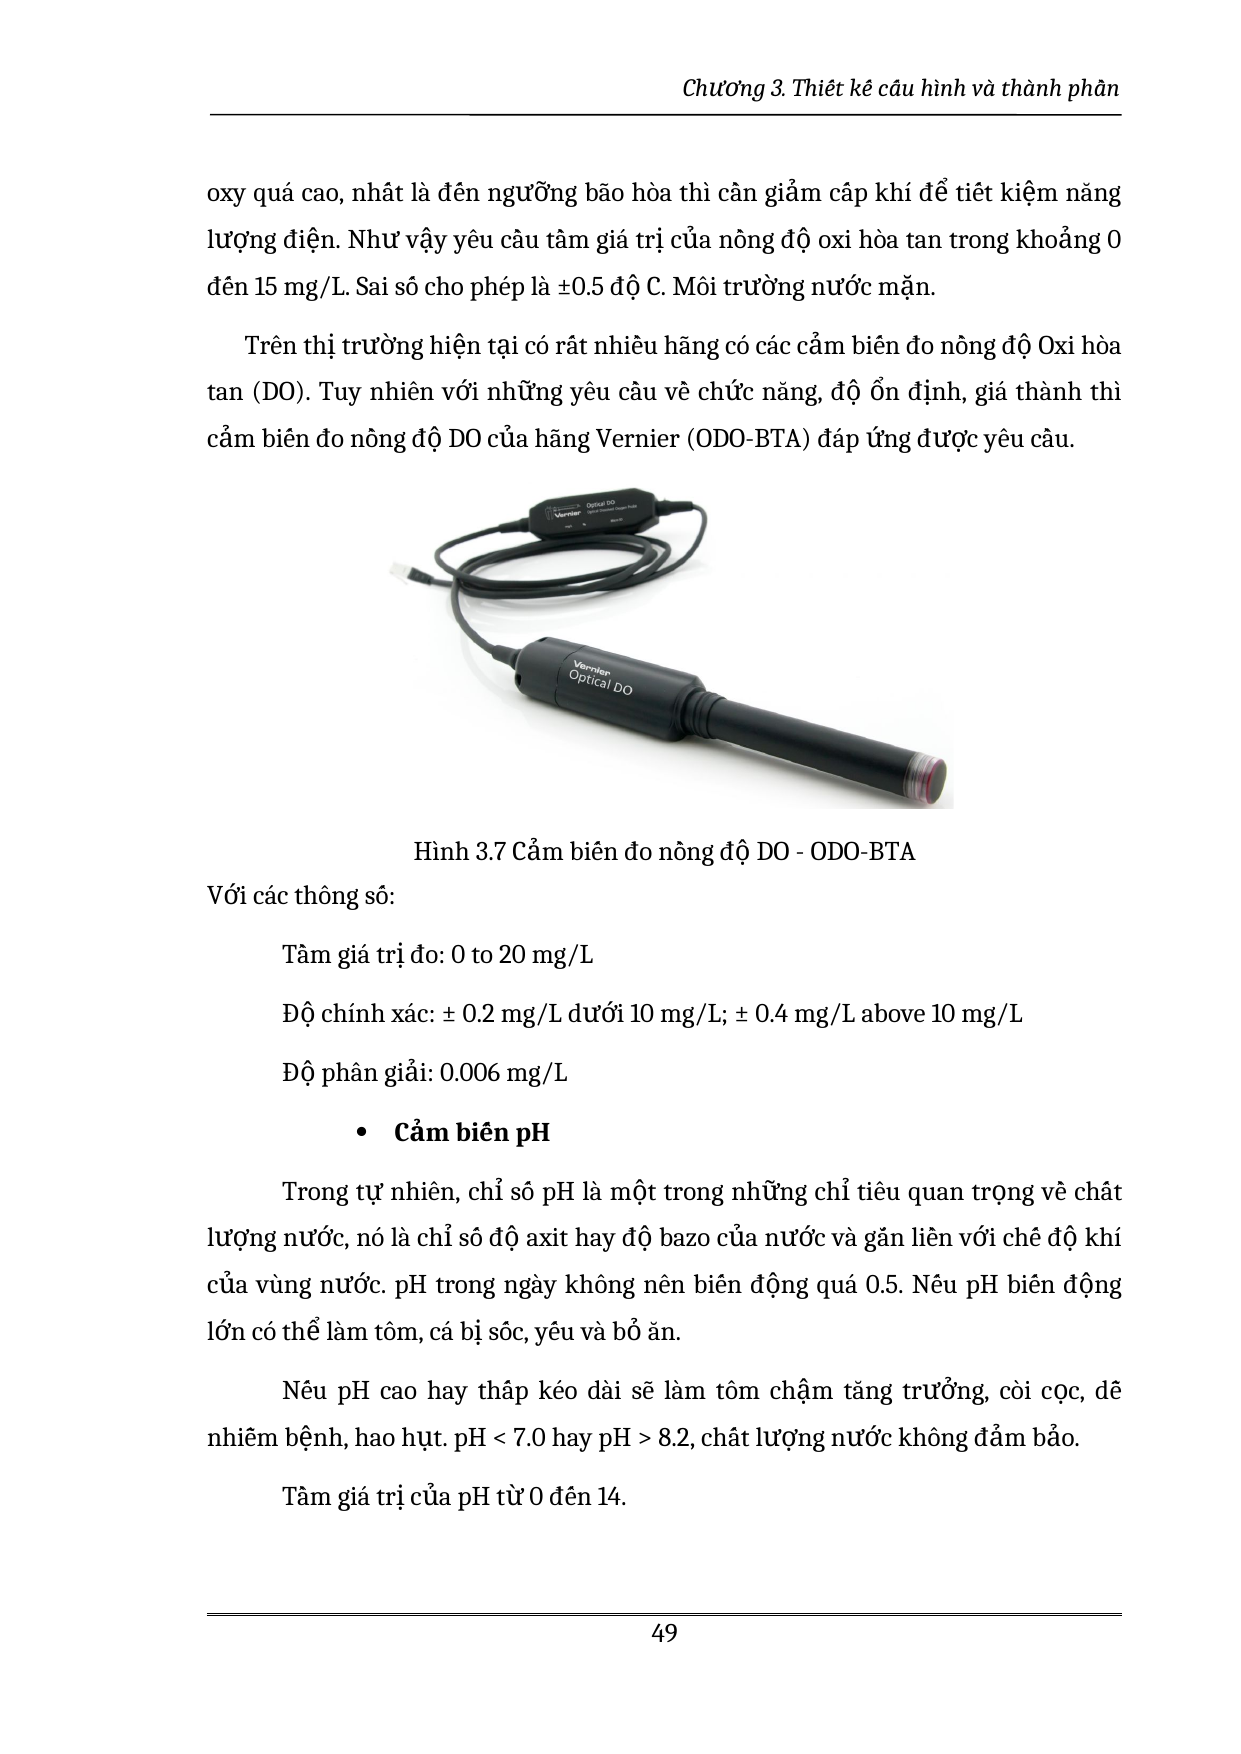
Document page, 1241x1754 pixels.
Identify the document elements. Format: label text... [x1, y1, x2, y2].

subtitle Cảm biến pH [357, 1117, 1122, 1148]
text Trong tự nhiên, chỉ số pH là một trong những chỉ tiêu quan trọng về chất lượng nước, nó là chỉ số độ axit hay độ bazo của nước và gắn liền với chế độ khí của vùng nước. pH trong ngày không nên biến động quá 0.5. Nếu pH biến động lớn có thể làm tôm, cá bị sốc, yếu và bỏ ăn. [207, 1176, 1122, 1347]
text Độ chính xác: ± 0.2 mg/L dưới 10 mg/L; ± 0.4 mg/L above 10 mg/L [207, 998, 1122, 1029]
text Nếu pH cao hay thấp kéo dài sẽ làm tôm chậm tăng trưởng, còi cọc, dễ nhiễm bệnh, hao hụt. pH < 7.0 hay pH > 8.2, chất lượng nước không đảm bảo. [207, 1375, 1122, 1453]
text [207, 177, 1122, 302]
picture [375, 482, 954, 809]
text Tầm giá trị đo: 0 to 20 mg/L [207, 939, 1122, 970]
text Độ phân giải: 0.006 mg/L [207, 1057, 1122, 1089]
text Trên thị trường hiện tại có rất nhiều hãng có các cảm biến đo nồng độ Oxi hòa tan (DO). Tuy nhiên với những yêu cầu về chức năng, độ ổn định, giá thành thì cảm biến đo nồng độ DO của hãng Vernier (ODO-BTA) đáp ứng được yêu cầu. [207, 330, 1122, 454]
text Tầm giá trị của pH từ 0 đến 14. [207, 1481, 1122, 1512]
text Với các thông số: [207, 880, 1122, 911]
